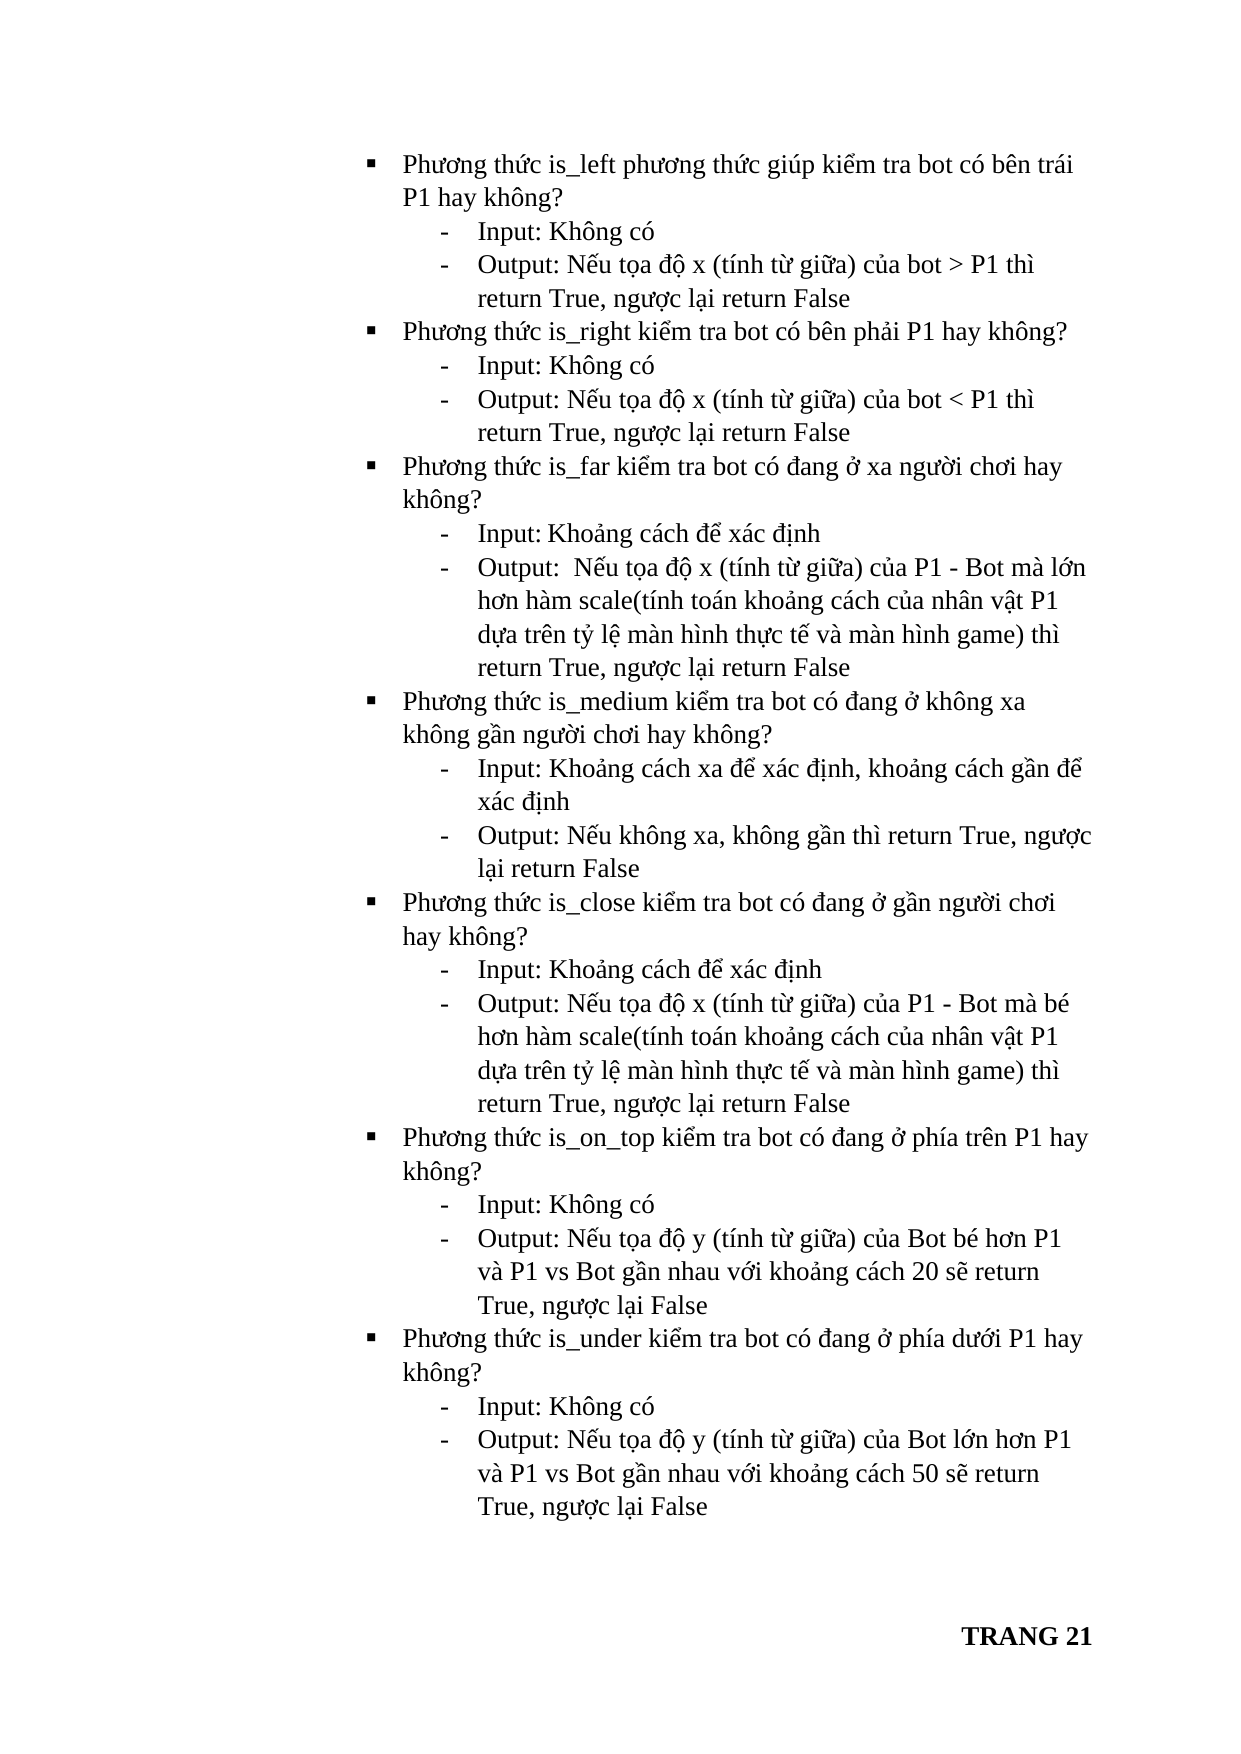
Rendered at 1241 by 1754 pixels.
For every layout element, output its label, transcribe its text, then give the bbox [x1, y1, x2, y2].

list Input: Không có [440, 1188, 1092, 1219]
list Input: Khoảng cách để xác định [440, 953, 1092, 984]
list Output: Nếu tọa độ x (tính từ giữa) của bot > P1 thì return True, ngược lại return False [440, 248, 1092, 313]
list Output: Nếu tọa độ x (tính từ giữa) của bot < P1 thì return True, ngược lại return False [440, 383, 1092, 447]
list Output: Nếu tọa độ x (tính từ giữa) của P1 - Bot mà lớn hơn hàm scale(tính toán khoảng cách của nhân vật P1 dựa trên tỷ lệ màn hình thực tế và màn hình game) thì return True, ngược lại return False [440, 551, 1092, 682]
list Input: Không có [440, 1389, 1092, 1421]
list Input: Không có [440, 349, 1092, 380]
list Output: Nếu tọa độ x (tính từ giữa) của P1 - Bot mà bé hơn hàm scale(tính toán khoảng cách của nhân vật P1 dựa trên tỷ lệ màn hình thực tế và màn hình game) thì return True, ngược lại return False [440, 987, 1092, 1119]
list Input: Khoảng cách xa để xác định, khoảng cách gần để xác định [440, 752, 1092, 817]
list Output: Nếu tọa độ y (tính từ giữa) của Bot lớn hơn P1 và P1 vs Bot gần nhau với khoảng cách 50 sẽ return True, ngược lại False [440, 1423, 1092, 1521]
list Phương thức is_right kiểm tra bot có bên phải P1 hay không? [365, 316, 1092, 347]
list Phương thức is_on_top kiểm tra bot có đang ở phía trên P1 hay không? [365, 1121, 1092, 1186]
list Phương thức is_far kiểm tra bot có đang ở xa người chơi hay không? [365, 450, 1092, 515]
list Phương thức is_left phương thức giúp kiểm tra bot có bên trái P1 hay không? [365, 148, 1092, 212]
list Output: Nếu không xa, không gần thì return True, ngược lại return False [440, 819, 1092, 884]
list Phương thức is_under kiểm tra bot có đang ở phía dưới P1 hay không? [365, 1322, 1092, 1387]
list Phương thức is_close kiểm tra bot có đang ở gần người chơi hay không? [365, 886, 1092, 951]
list Phương thức is_medium kiểm tra bot có đang ở không xa không gần người chơi hay không? [365, 685, 1092, 749]
list Input: Không có [440, 215, 1092, 246]
list Output: Nếu tọa độ y (tính từ giữa) của Bot bé hơn P1 và P1 vs Bot gần nhau với khoảng cách 20 sẽ return True, ngược lại False [440, 1222, 1092, 1320]
list Input: Khoảng cách để xác định [440, 517, 1092, 548]
